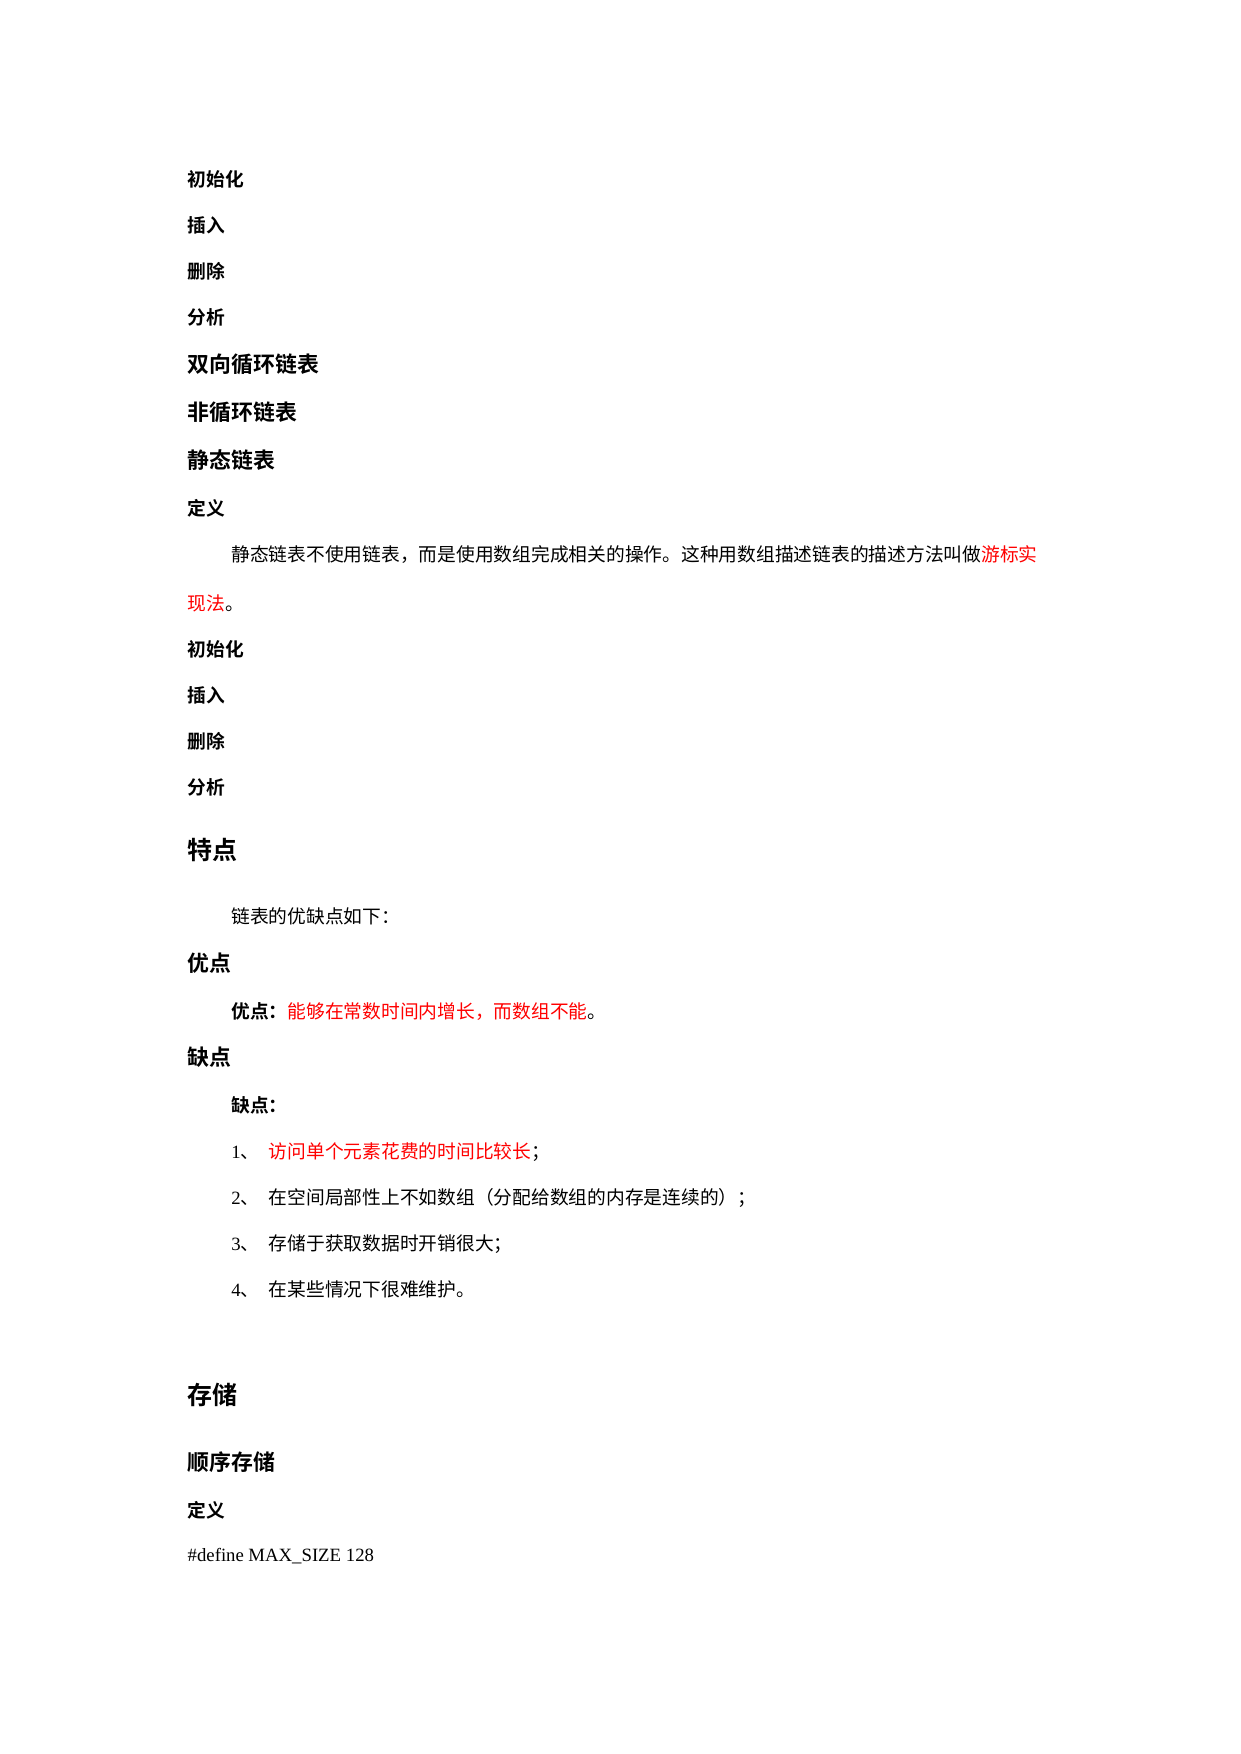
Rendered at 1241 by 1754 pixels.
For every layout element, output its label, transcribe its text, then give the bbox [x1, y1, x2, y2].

text 缺点： [187, 1088, 1053, 1121]
subtitle 删除 [187, 724, 1053, 757]
text 优点：能够在常数时间内增长，而数组不能。 [187, 994, 1053, 1026]
text #define MAX_SIZE 128 [187, 1539, 1053, 1571]
subtitle 优点 [187, 945, 1053, 978]
subtitle 特点 [187, 816, 1053, 881]
subtitle 存储 [187, 1361, 1053, 1426]
subtitle 缺点 [187, 1040, 1053, 1072]
subtitle 插入 [187, 678, 1053, 711]
subtitle 删除 [187, 254, 1053, 287]
subtitle 静态链表 [187, 443, 1053, 475]
list 存储于获取数据时开销很大； [231, 1226, 1053, 1259]
list 在空间局部性上不如数组（分配给数组的内存是连续的）； [231, 1180, 1053, 1213]
list 在某些情况下很难维护。 [231, 1272, 1053, 1305]
list 访问单个元素花费的时间比较长； [231, 1134, 1053, 1167]
text 链表的优缺点如下： [187, 899, 1053, 932]
text 静态链表不使用链表，而是使用数组完成相关的操作。这种用数组描述链表的描述方法叫做游标实现法。 [187, 537, 1053, 618]
subtitle 初始化 [187, 632, 1053, 664]
subtitle 插入 [187, 208, 1053, 241]
subtitle 定义 [187, 1493, 1053, 1525]
subtitle 双向循环链表 [187, 346, 1053, 379]
subtitle 定义 [187, 491, 1053, 524]
subtitle 分析 [187, 300, 1053, 333]
subtitle 分析 [187, 770, 1053, 803]
subtitle 顺序存储 [187, 1444, 1053, 1477]
subtitle 初始化 [187, 162, 1053, 194]
subtitle 非循环链表 [187, 394, 1053, 427]
